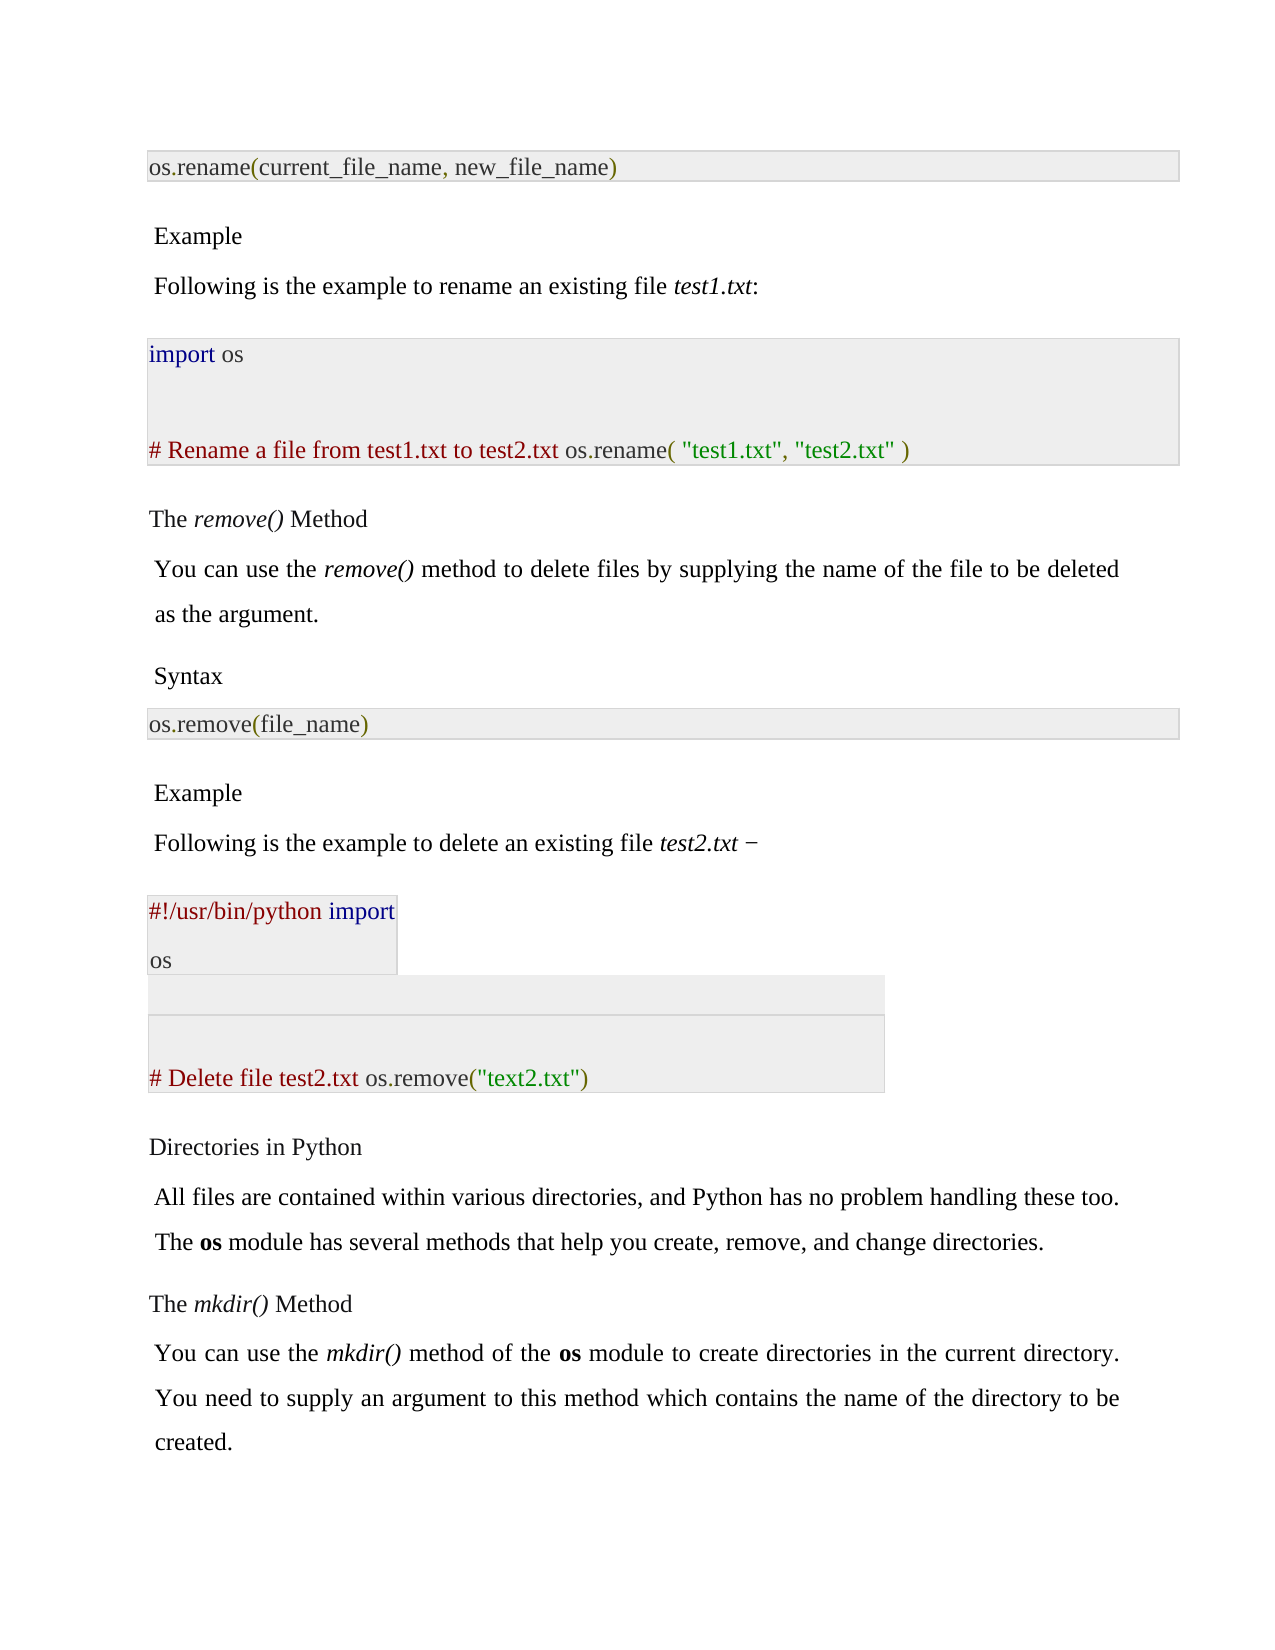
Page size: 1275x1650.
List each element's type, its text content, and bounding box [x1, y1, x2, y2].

text # Delete file test2.txt os.remove("text2.txt") [149, 1062, 884, 1092]
text You can use the mkdir() method of the os module to create directories in the current directory. You need to supply an argument to this method which contains the name of the directory to be created. [153, 1338, 1121, 1456]
text #!/usr/bin/python import os [148, 896, 396, 974]
subtitle import os [148, 339, 1178, 368]
text os.rename(current_file_name, new_file_name) [148, 152, 1178, 180]
text You can use the remove() method to delete files by supplying the name of the file to be deleted as the argument. [153, 554, 1121, 628]
text The remove() Method [148, 504, 1178, 533]
text # Rename a file from test1.txt to test2.txt os.rename( "test1.txt", "test2.txt" ) [148, 434, 1178, 464]
text The mkdir() Method [148, 1289, 1178, 1317]
text Example [153, 221, 1121, 250]
text Following is the example to delete an existing file test2.txt − [153, 828, 1121, 857]
text Syntax [153, 661, 1121, 689]
text Following is the example to rename an existing file test1.txt: [153, 271, 1121, 300]
text Directories in Python [148, 1132, 1178, 1161]
text All files are contained within various directories, and Python has no problem handling these too. The os module has several methods that help you create, remove, and change directories. [153, 1182, 1121, 1255]
text Example [153, 778, 1121, 807]
text os.remove(file_name) [148, 709, 1178, 738]
